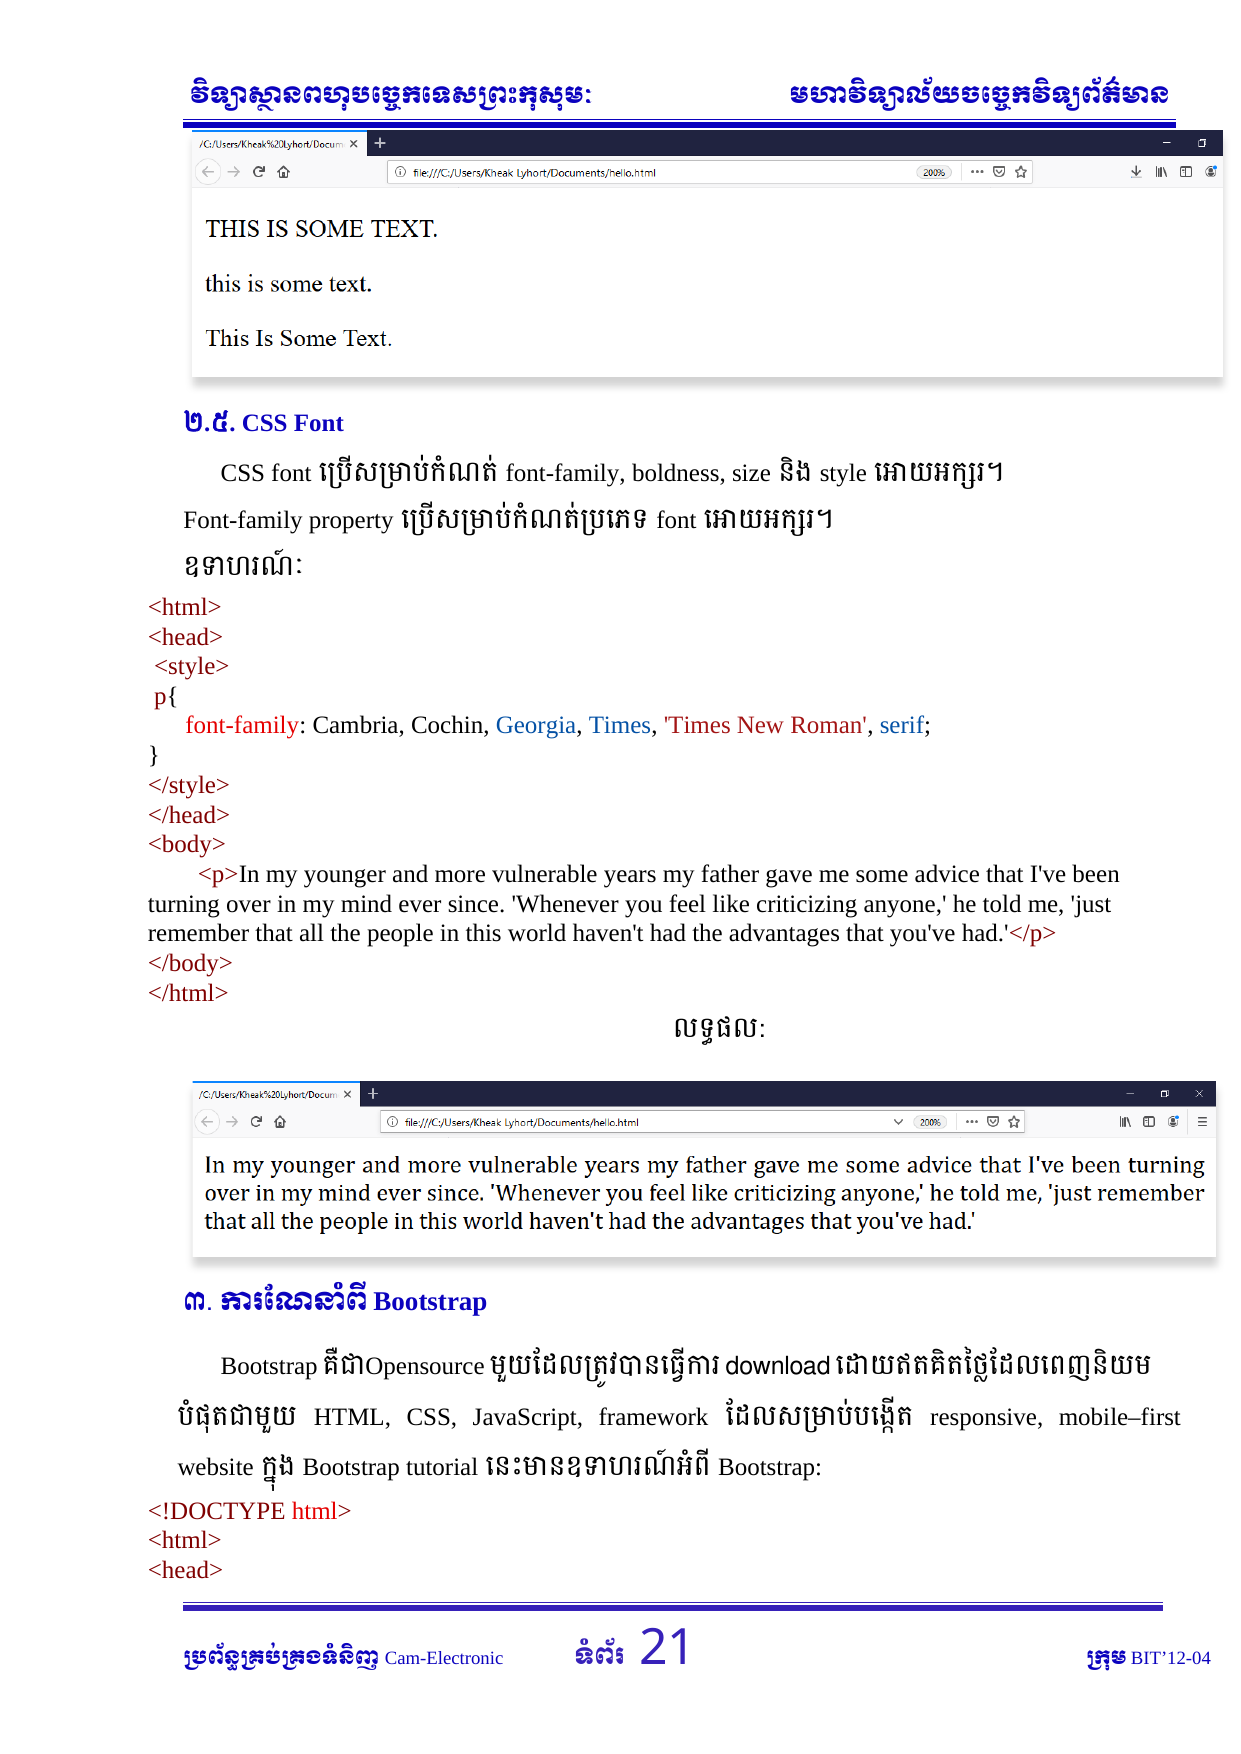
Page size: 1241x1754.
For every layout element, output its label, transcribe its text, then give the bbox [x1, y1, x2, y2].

text </head> [148, 799, 1181, 828]
text <html> [148, 1524, 1181, 1554]
text <html> [148, 591, 1181, 621]
text <!DOCTYPE html> [148, 1495, 1181, 1524]
text <p>In my younger and more vulnerable years my father gave me some advice that I've been turning over in my mind ever since. 'Whenever you feel like criticizing anyone,' he told me, 'just remember that all the people in this world haven't had the advantages that you've had.'</p> [148, 858, 1181, 947]
text Font-family property ប្រើសម្រាប់កំណត់ប្រភេទ​ font អោយអក្សរ។ [183, 497, 1163, 544]
text BootstrapគឺជាOpensourceមួយដែលត្រូវបានធ្វើការdownloadដោយឥតគិតថ្លៃដែលពេញនិយមបំផុតជាមួយ HTML, CSS, JavaScript, framework ដែលសម្រាប់បង្កើត responsive, mobile–first website​ ក្នុង Bootstrap tutorial នេះមានឧទាហរណ៍អំពី Bootstrap: [177, 1343, 1181, 1491]
subtitle ៣.​ ការណែនាំពី ​​Bootstrap [183, 1279, 1163, 1339]
text </html> [148, 977, 1181, 1007]
text </body> [148, 947, 1181, 977]
text ឧទាហរណ៍ៈ [183, 544, 1163, 591]
text លទ្ធផល: [598, 1007, 1163, 1053]
text font-family: Cambria, Cochin, Georgia, Times, 'Times New Roman', serif; [148, 710, 1181, 739]
text <body> [148, 828, 1181, 858]
picture [192, 1081, 1216, 1257]
text p{ [148, 680, 1181, 710]
text } [148, 739, 1181, 769]
text </style> [148, 769, 1181, 799]
text <head> [148, 621, 1181, 650]
text <style> [148, 650, 1181, 680]
text <head> [148, 1554, 1181, 1584]
subtitle ២.៥. CSS Font [148, 400, 1163, 447]
text CSS font ប្រើសម្រាប់កំណត់ font-family, boldness, size និង​ style អោយអក្សរ។ [220, 451, 1163, 497]
picture [192, 130, 1223, 377]
